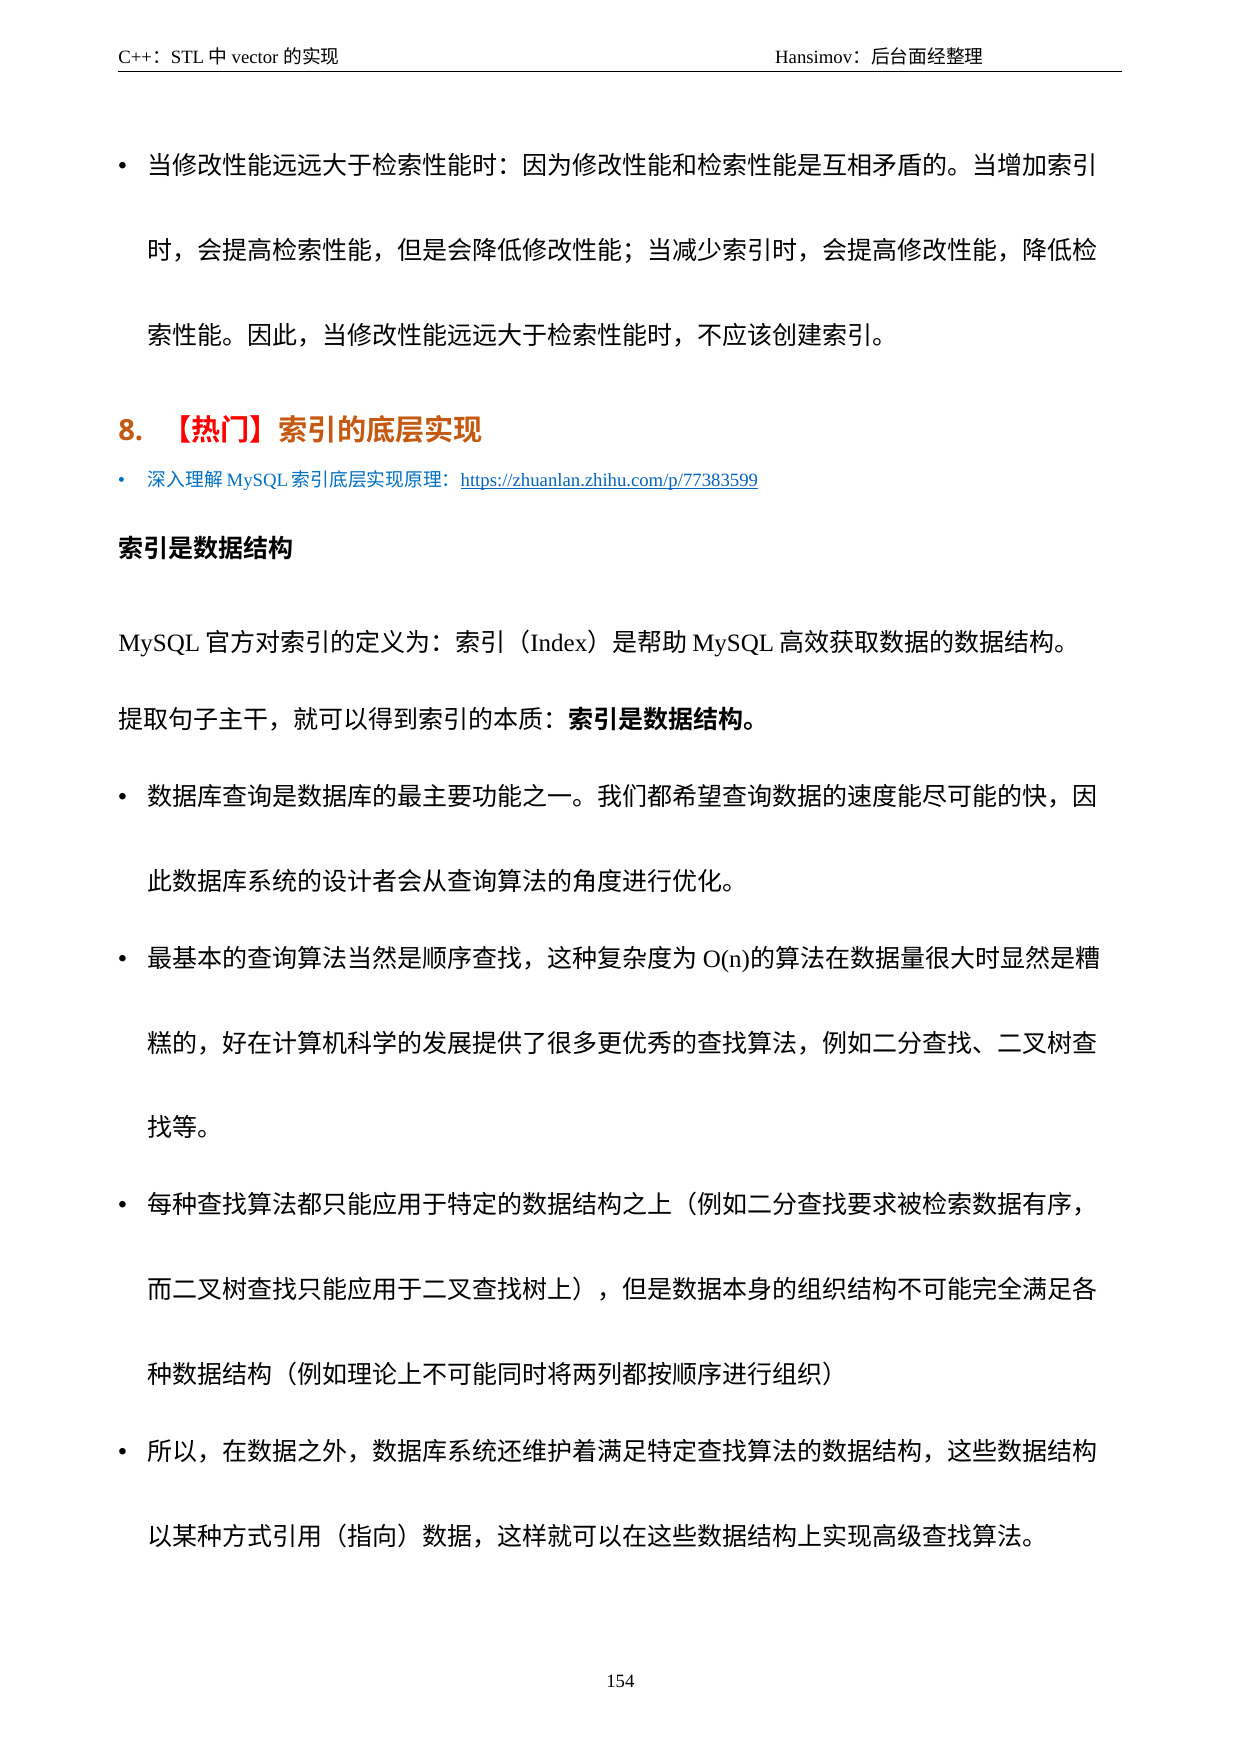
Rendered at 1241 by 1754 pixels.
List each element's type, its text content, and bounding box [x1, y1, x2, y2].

subtitle 【热门】索引的底层实现 [118, 394, 1097, 462]
text 数据库查询是数据库的最主要功能之一。我们都希望查询数据的速度能尽可能的快，因此数据库系统的设计者会从查询算法的角度进行优化。 [118, 760, 1122, 913]
text 深入理解MySQL索引底层实现原理：https://zhuanlan.zhihu.com/p/77383599 [118, 462, 1122, 496]
text 当修改性能远远大于检索性能时：因为修改性能和检索性能是互相矛盾的。当增加索引时，会提高检索性能，但是会降低修改性能；当减少索引时，会提高修改性能，降低检索性能。因此，当修改性能远远大于检索性能时，不应该创建索引。 [118, 130, 1122, 368]
text MySQL官方对索引的定义为：索引（Index）是帮助MySQL高效获取数据的数据结构。 [118, 606, 1122, 674]
text 提取句子主干，就可以得到索引的本质：索引是数据结构。 [118, 683, 1122, 751]
text 所以，在数据之外，数据库系统还维护着满足特定查找算法的数据结构，这些数据结构以某种方式引用（指向）数据，这样就可以在这些数据结构上实现高级查找算法。 [118, 1416, 1122, 1569]
subtitle 索引是数据结构 [118, 512, 1097, 580]
text 最基本的查询算法当然是顺序查找，这种复杂度为O(n)的算法在数据量很大时显然是糟糕的，好在计算机科学的发展提供了很多更优秀的查找算法，例如二分查找、二叉树查找等。 [118, 922, 1122, 1160]
text 每种查找算法都只能应用于特定的数据结构之上（例如二分查找要求被检索数据有序，而二叉树查找只能应用于二叉查找树上），但是数据本身的组织结构不可能完全满足各种数据结构（例如理论上不可能同时将两列都按顺序进行组织） [118, 1169, 1122, 1407]
